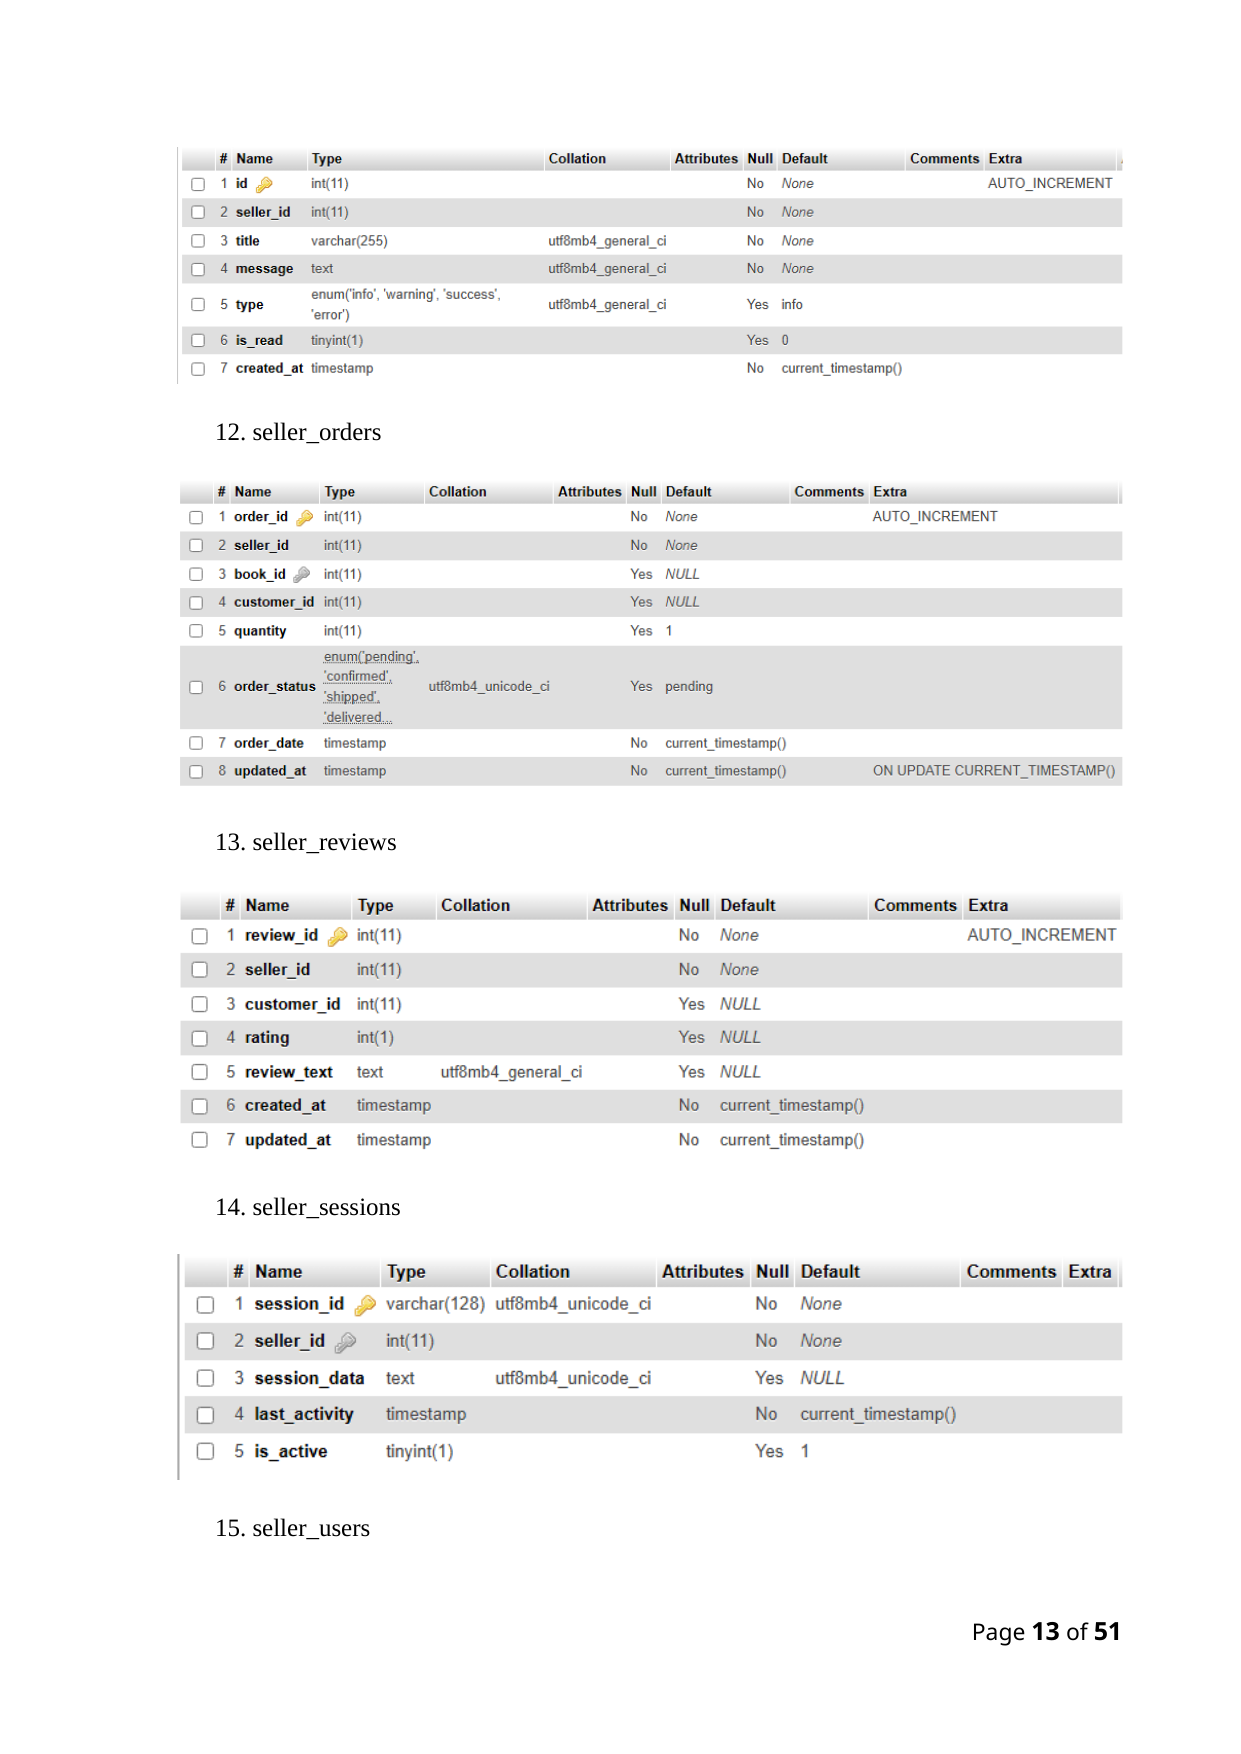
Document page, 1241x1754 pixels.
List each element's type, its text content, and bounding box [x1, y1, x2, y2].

list seller_sessions [215, 1192, 1122, 1221]
list seller_reviews [215, 827, 1122, 856]
picture [177, 479, 1123, 794]
picture [177, 147, 1123, 384]
list seller_orders [215, 417, 1122, 446]
picture [177, 889, 1123, 1159]
list seller_users [215, 1513, 1122, 1542]
picture [177, 1254, 1123, 1480]
